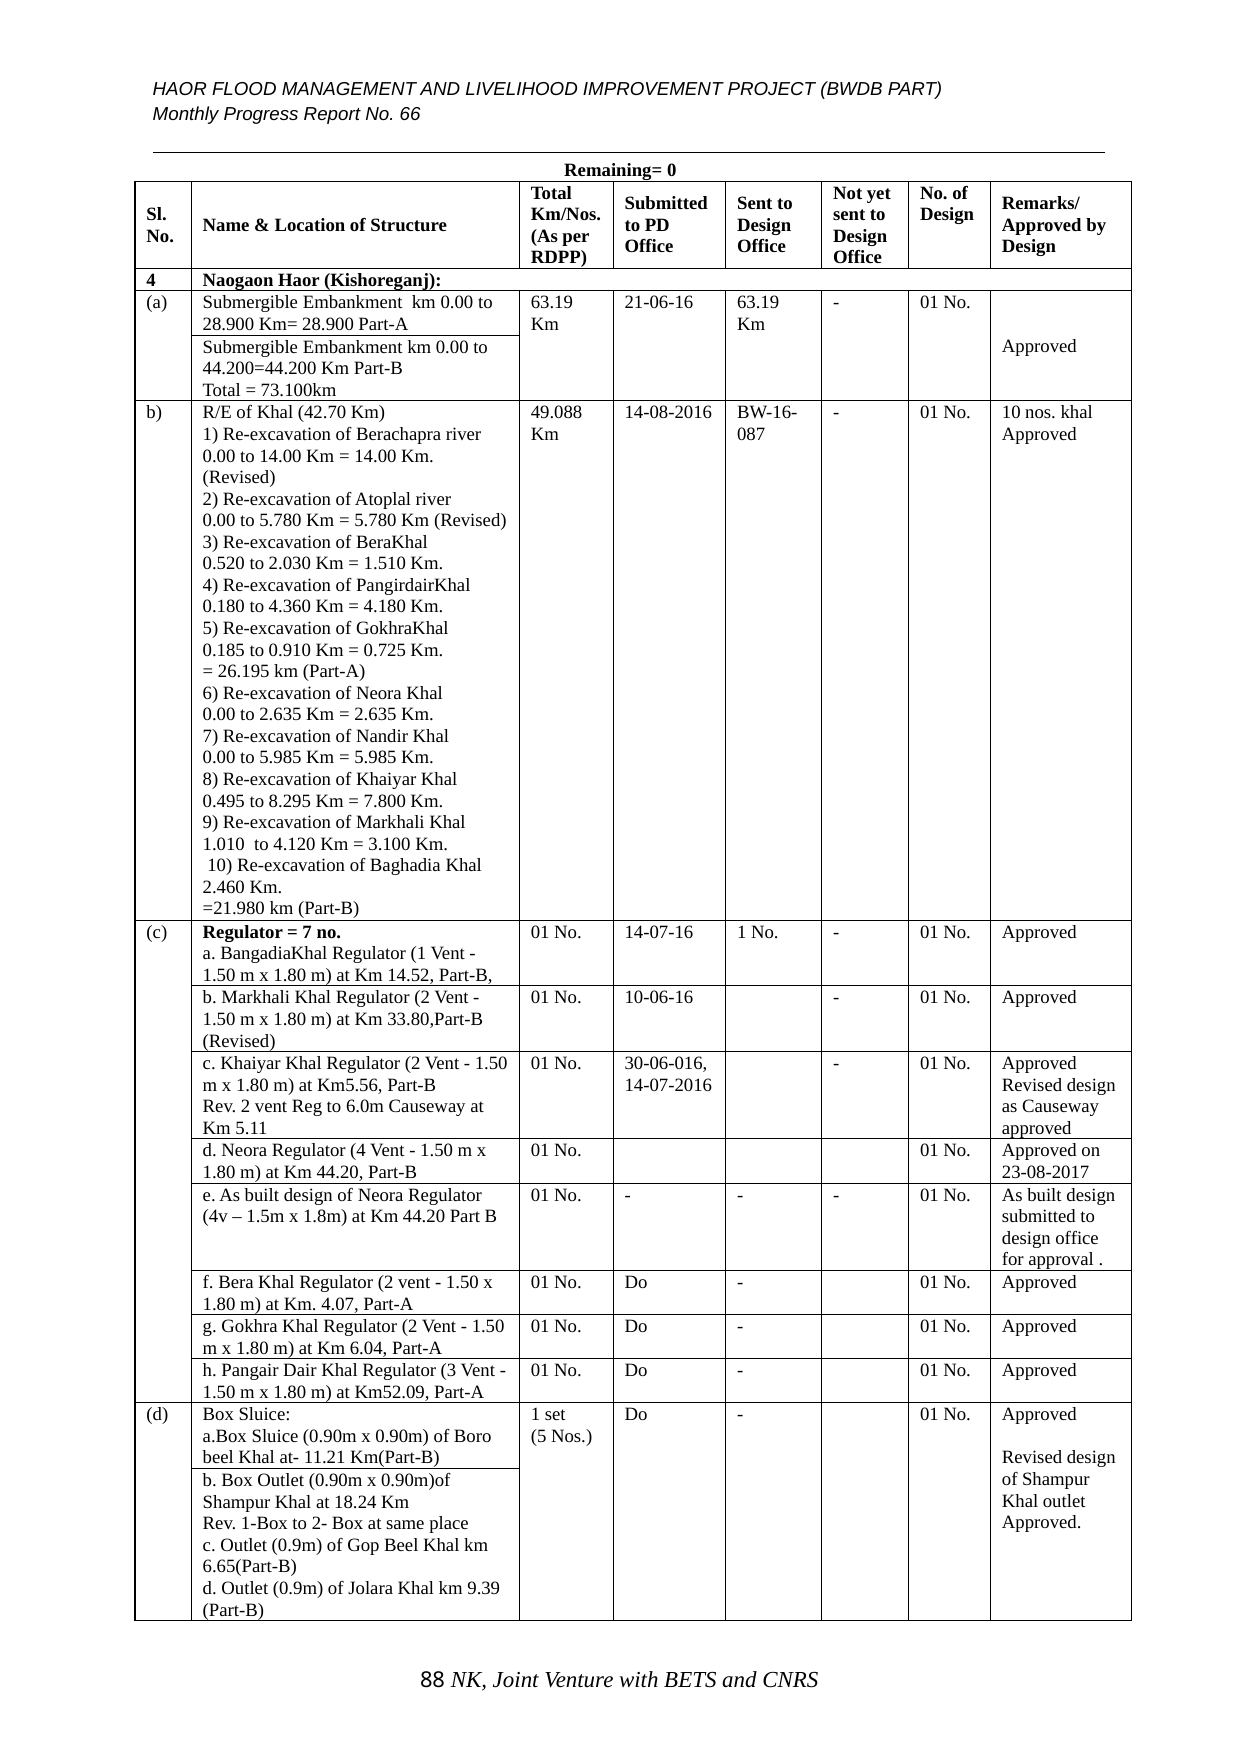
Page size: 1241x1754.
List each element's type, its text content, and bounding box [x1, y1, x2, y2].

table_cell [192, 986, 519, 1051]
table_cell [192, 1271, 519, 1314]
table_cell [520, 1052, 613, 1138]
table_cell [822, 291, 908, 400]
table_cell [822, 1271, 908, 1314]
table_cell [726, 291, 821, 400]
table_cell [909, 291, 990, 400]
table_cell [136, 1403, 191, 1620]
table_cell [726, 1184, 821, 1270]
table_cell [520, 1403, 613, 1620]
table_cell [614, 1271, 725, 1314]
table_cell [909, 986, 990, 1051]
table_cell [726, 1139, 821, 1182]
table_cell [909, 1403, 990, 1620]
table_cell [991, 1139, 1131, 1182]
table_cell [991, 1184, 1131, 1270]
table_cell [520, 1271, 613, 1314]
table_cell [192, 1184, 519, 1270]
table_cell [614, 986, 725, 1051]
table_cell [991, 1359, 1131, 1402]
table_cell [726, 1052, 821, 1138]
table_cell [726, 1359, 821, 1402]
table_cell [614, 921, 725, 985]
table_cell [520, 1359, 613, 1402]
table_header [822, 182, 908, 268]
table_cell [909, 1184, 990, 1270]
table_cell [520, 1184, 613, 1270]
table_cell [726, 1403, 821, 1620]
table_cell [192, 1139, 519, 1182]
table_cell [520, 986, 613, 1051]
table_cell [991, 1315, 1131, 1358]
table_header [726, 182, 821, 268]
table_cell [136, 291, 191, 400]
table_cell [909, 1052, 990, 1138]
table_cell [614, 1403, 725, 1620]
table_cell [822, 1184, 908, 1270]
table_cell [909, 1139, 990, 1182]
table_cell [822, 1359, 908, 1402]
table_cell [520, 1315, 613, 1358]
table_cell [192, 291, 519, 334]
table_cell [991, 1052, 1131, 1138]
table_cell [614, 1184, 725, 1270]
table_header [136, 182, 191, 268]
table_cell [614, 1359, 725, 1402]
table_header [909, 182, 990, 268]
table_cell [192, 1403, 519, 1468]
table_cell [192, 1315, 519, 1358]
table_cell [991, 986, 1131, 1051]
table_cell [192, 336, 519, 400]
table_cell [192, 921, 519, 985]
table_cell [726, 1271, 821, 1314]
text Remaining= 0 [135, 159, 1105, 181]
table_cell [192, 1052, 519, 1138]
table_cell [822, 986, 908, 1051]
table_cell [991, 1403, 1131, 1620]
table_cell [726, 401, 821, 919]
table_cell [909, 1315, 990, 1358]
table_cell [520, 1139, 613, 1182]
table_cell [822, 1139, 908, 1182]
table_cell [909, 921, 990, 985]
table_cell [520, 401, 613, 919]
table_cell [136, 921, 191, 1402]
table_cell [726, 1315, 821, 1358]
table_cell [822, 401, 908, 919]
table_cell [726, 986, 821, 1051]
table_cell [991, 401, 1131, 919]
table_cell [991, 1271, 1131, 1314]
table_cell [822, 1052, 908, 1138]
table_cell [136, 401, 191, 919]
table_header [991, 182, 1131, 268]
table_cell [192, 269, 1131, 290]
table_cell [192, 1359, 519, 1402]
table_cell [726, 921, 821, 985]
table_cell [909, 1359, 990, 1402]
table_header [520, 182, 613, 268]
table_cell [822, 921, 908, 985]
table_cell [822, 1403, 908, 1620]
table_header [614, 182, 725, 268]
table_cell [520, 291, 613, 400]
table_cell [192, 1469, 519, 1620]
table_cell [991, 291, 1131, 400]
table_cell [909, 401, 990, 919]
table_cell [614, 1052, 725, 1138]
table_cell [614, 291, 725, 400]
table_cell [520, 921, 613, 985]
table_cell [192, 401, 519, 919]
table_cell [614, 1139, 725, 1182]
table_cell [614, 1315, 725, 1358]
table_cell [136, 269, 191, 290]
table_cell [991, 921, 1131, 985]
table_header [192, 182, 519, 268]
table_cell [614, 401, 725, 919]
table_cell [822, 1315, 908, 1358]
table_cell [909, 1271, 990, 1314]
